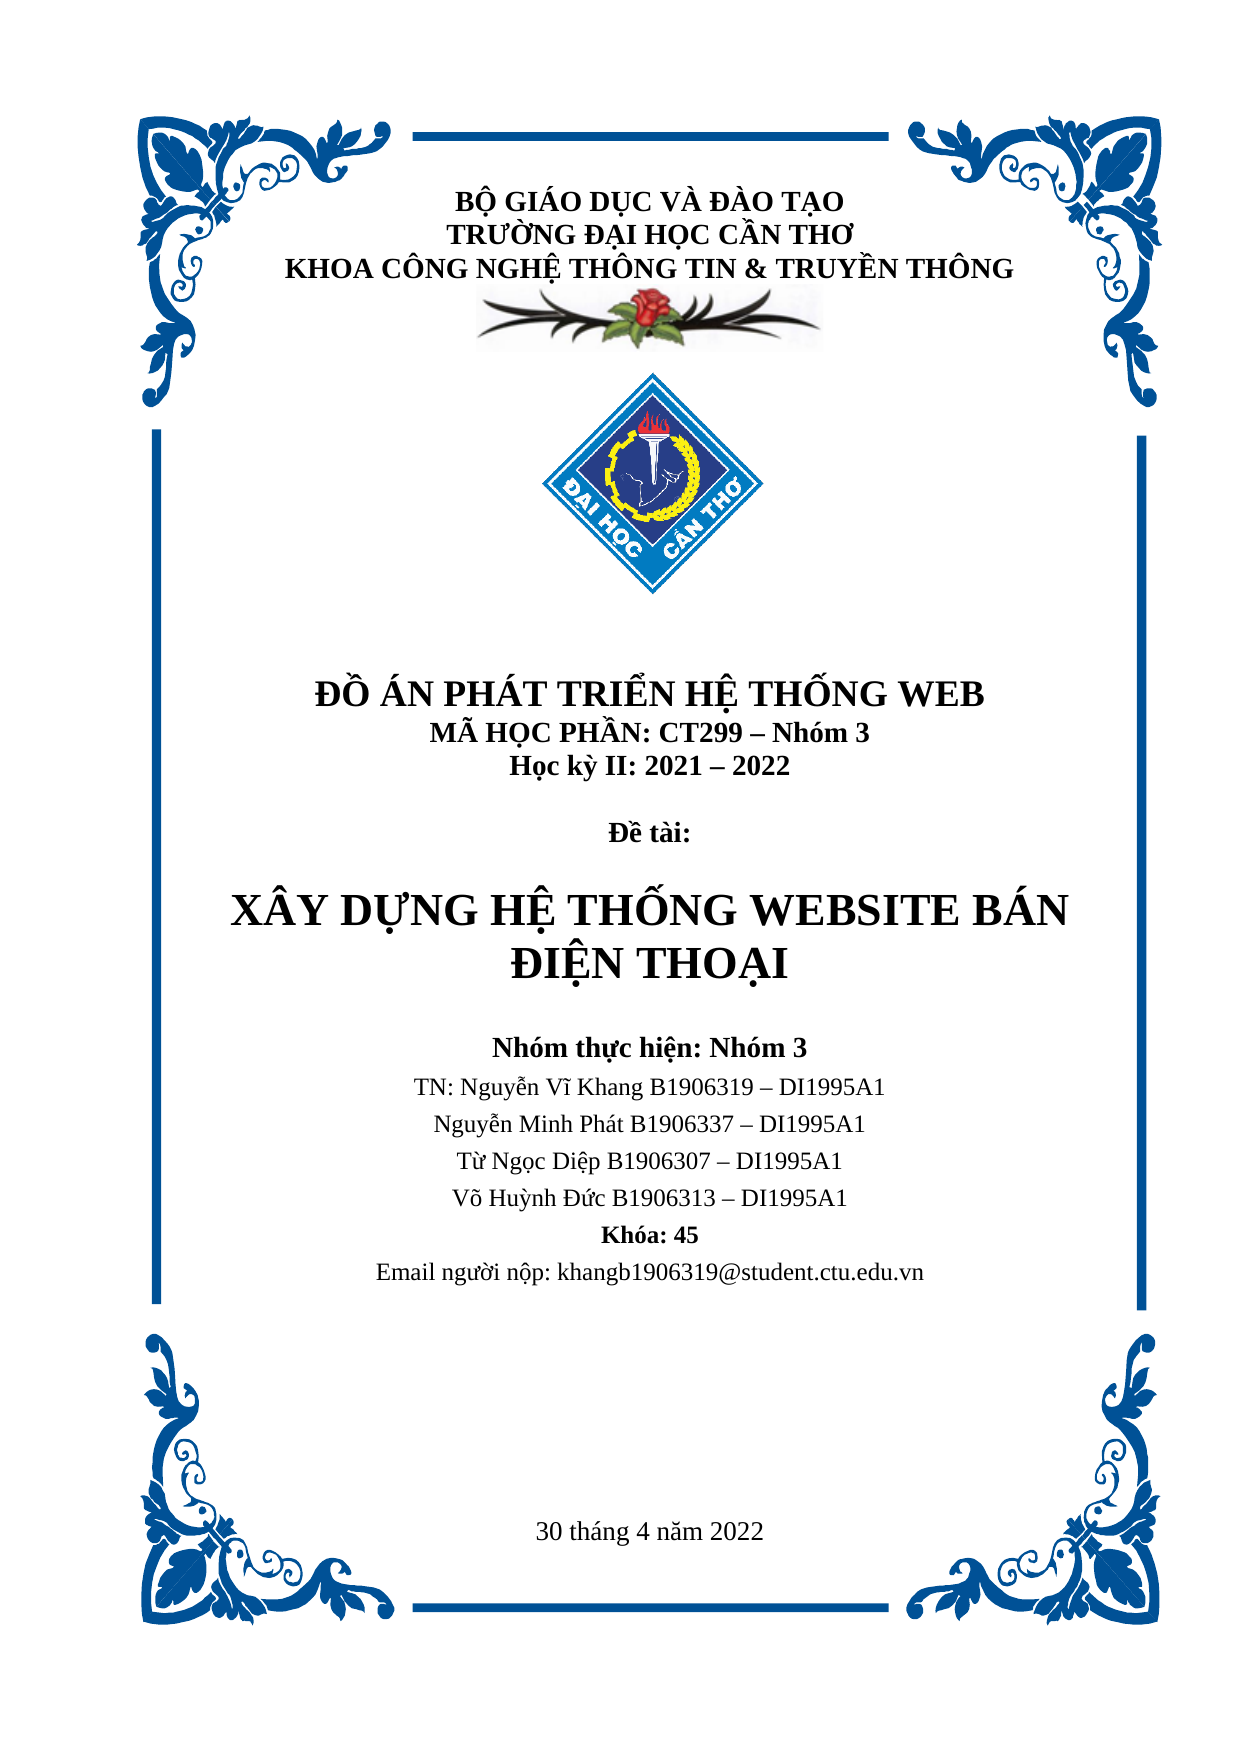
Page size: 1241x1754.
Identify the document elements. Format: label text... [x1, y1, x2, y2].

text Từ Ngọc Diệp B1906307 – DI1995A1 [207, 1146, 1092, 1174]
text ĐỒ ÁN PHÁT TRIỂN HỆ THỐNG WEB [207, 672, 1092, 715]
text Đề tài: [207, 815, 1092, 849]
text Nhóm thực hiện: Nhóm 3 [207, 1030, 1092, 1063]
text XÂY DỰNG HỆ THỐNG WEBSITE BÁN ĐIỆN THOẠI [207, 882, 1092, 988]
text Học kỳ II: 2021 – 2022 [207, 748, 1092, 782]
text TRƯỜNG ĐẠI HỌC CẦN THƠ [207, 217, 1092, 251]
text Nguyễn Minh Phát B1906337 – DI1995A1 [207, 1109, 1092, 1137]
text MÃ HỌC PHẦN: CT299 – Nhóm 3 [207, 715, 1092, 748]
text Khóa: 45 [207, 1220, 1092, 1249]
text KHOA CÔNG NGHỆ THÔNG TIN & TRUYỀN THÔNG [207, 251, 1092, 284]
picture [541, 372, 764, 595]
text TN: Nguyễn Vĩ Khang B1906319 – DI1995A1 [207, 1072, 1092, 1100]
text BỘ GIÁO DỤC VÀ ĐÀO TẠO [221, 184, 1092, 217]
text 30 tháng 4 năm 2022 [218, 1515, 1079, 1546]
text Võ Huỳnh Đức B1906313 – DI1995A1 [207, 1183, 1092, 1212]
text Email người nộp: khangb1906319@student.ctu.edu.vn [207, 1257, 1092, 1286]
picture [476, 284, 824, 352]
